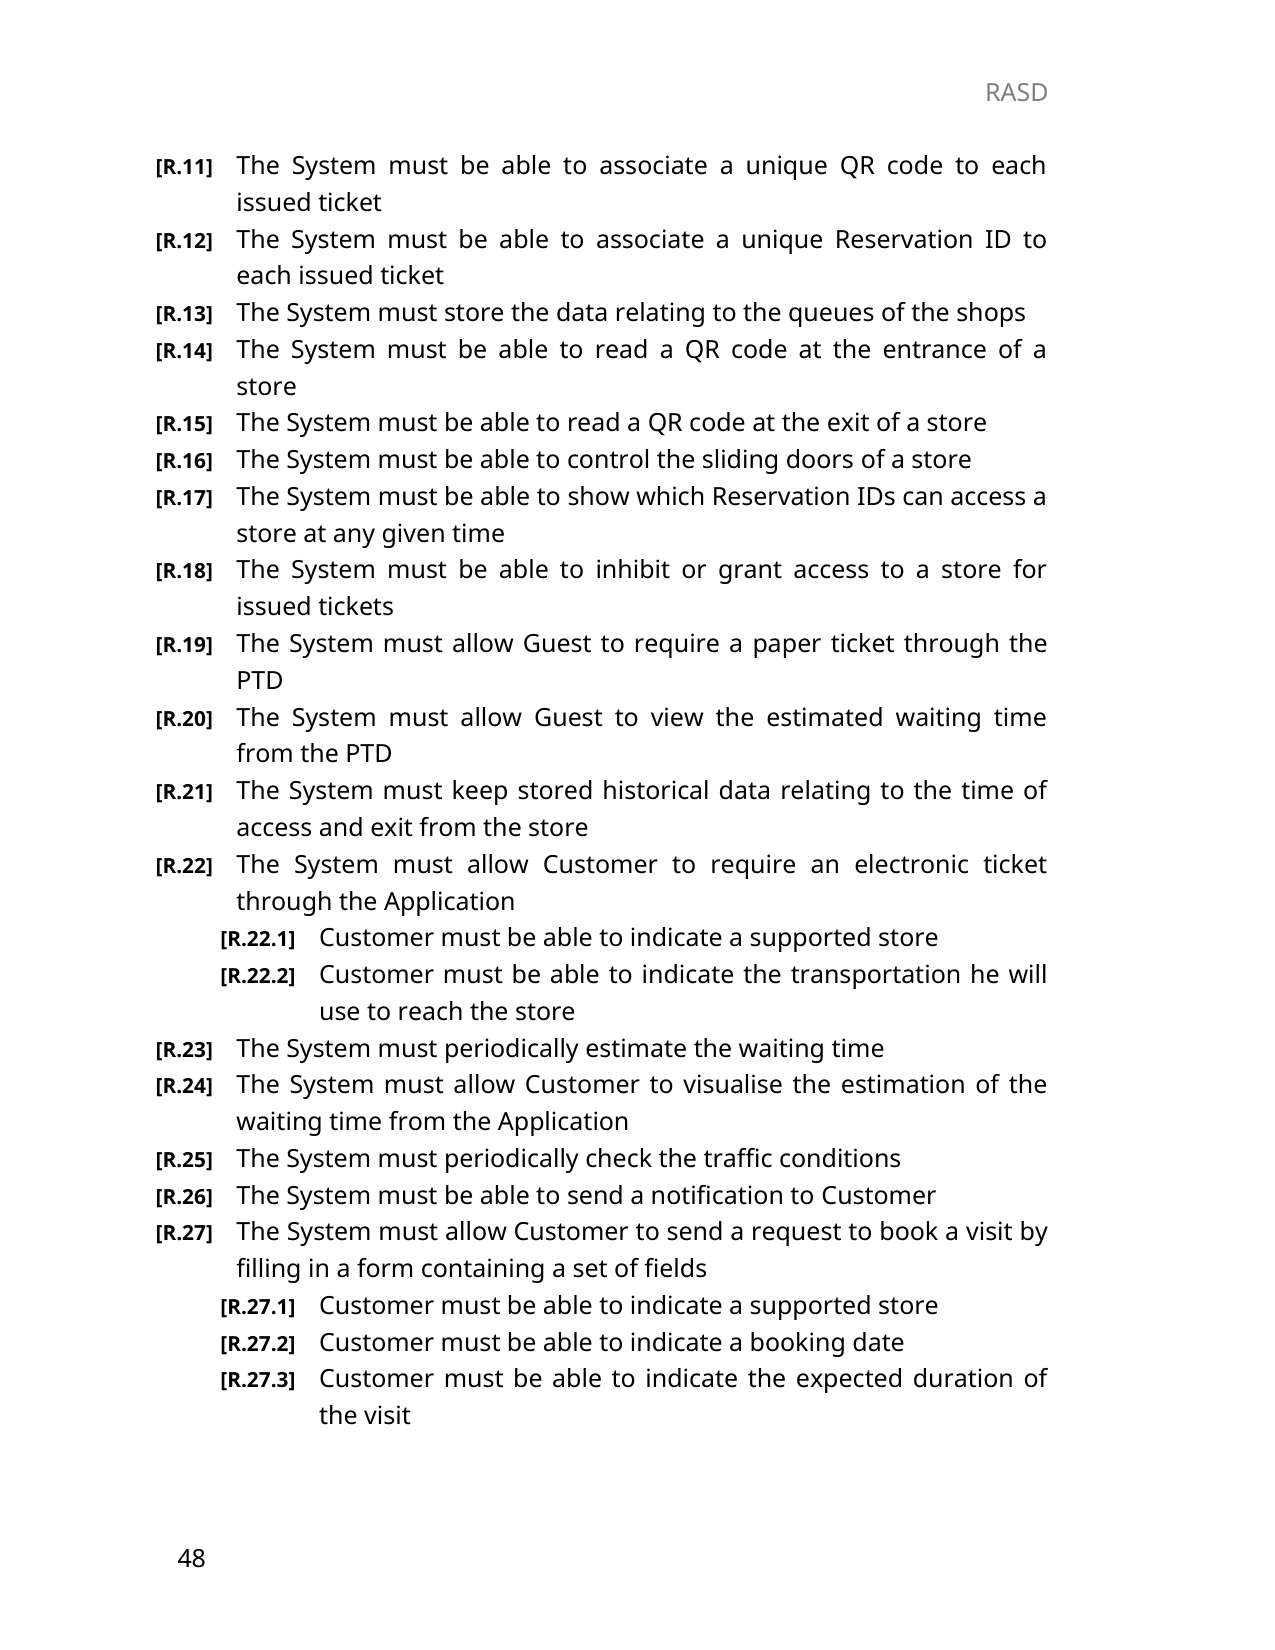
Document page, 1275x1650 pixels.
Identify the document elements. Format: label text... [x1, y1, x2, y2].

list The System must be able to send a notification to Customer [213, 1177, 1048, 1211]
list Customer must be able to indicate the expected duration of the visit [295, 1361, 1048, 1432]
list The System must be able to read a QR code at the exit of a store [213, 405, 1048, 439]
list The System must allow Guest to require a paper ticket through the PTD [213, 626, 1048, 697]
list The System must allow Guest to view the estimated waiting time from the PTD [213, 699, 1048, 770]
list Customer must be able to indicate a booking date [295, 1324, 1048, 1358]
list The System must keep stored historical data relating to the time of access and exit from the store [213, 773, 1048, 844]
list The System must be able to associate a unique Reservation ID to each issued ticket [213, 221, 1048, 292]
list The System must allow Customer to visualise the estimation of the waiting time from the Application [213, 1067, 1048, 1138]
list The System must be able to read a QR code at the entrance of a store [213, 332, 1048, 402]
list The System must be able to inhibit or grant access to a store for issued tickets [213, 552, 1048, 623]
list The System must be able to show which Reservation IDs can access a store at any given time [213, 479, 1048, 549]
list The System must allow Customer to send a request to book a visit by filling in a form containing a set of fields [213, 1214, 1048, 1285]
list The System must periodically check the traffic conditions [213, 1141, 1048, 1174]
list Customer must be able to indicate the transportation he will use to reach the store [295, 957, 1048, 1027]
list Customer must be able to indicate a supported store [295, 1288, 1048, 1322]
list Customer must be able to indicate a supported store [295, 920, 1048, 954]
list The System must be able to associate a unique QR code to each issued ticket [213, 148, 1048, 218]
list The System must store the data relating to the queues of the shops [213, 295, 1048, 329]
list The System must periodically estimate the waiting time [213, 1030, 1048, 1064]
list The System must be able to control the sliding doors of a store [213, 442, 1048, 476]
list The System must allow Customer to require an electronic ticket through the Application [213, 846, 1048, 917]
